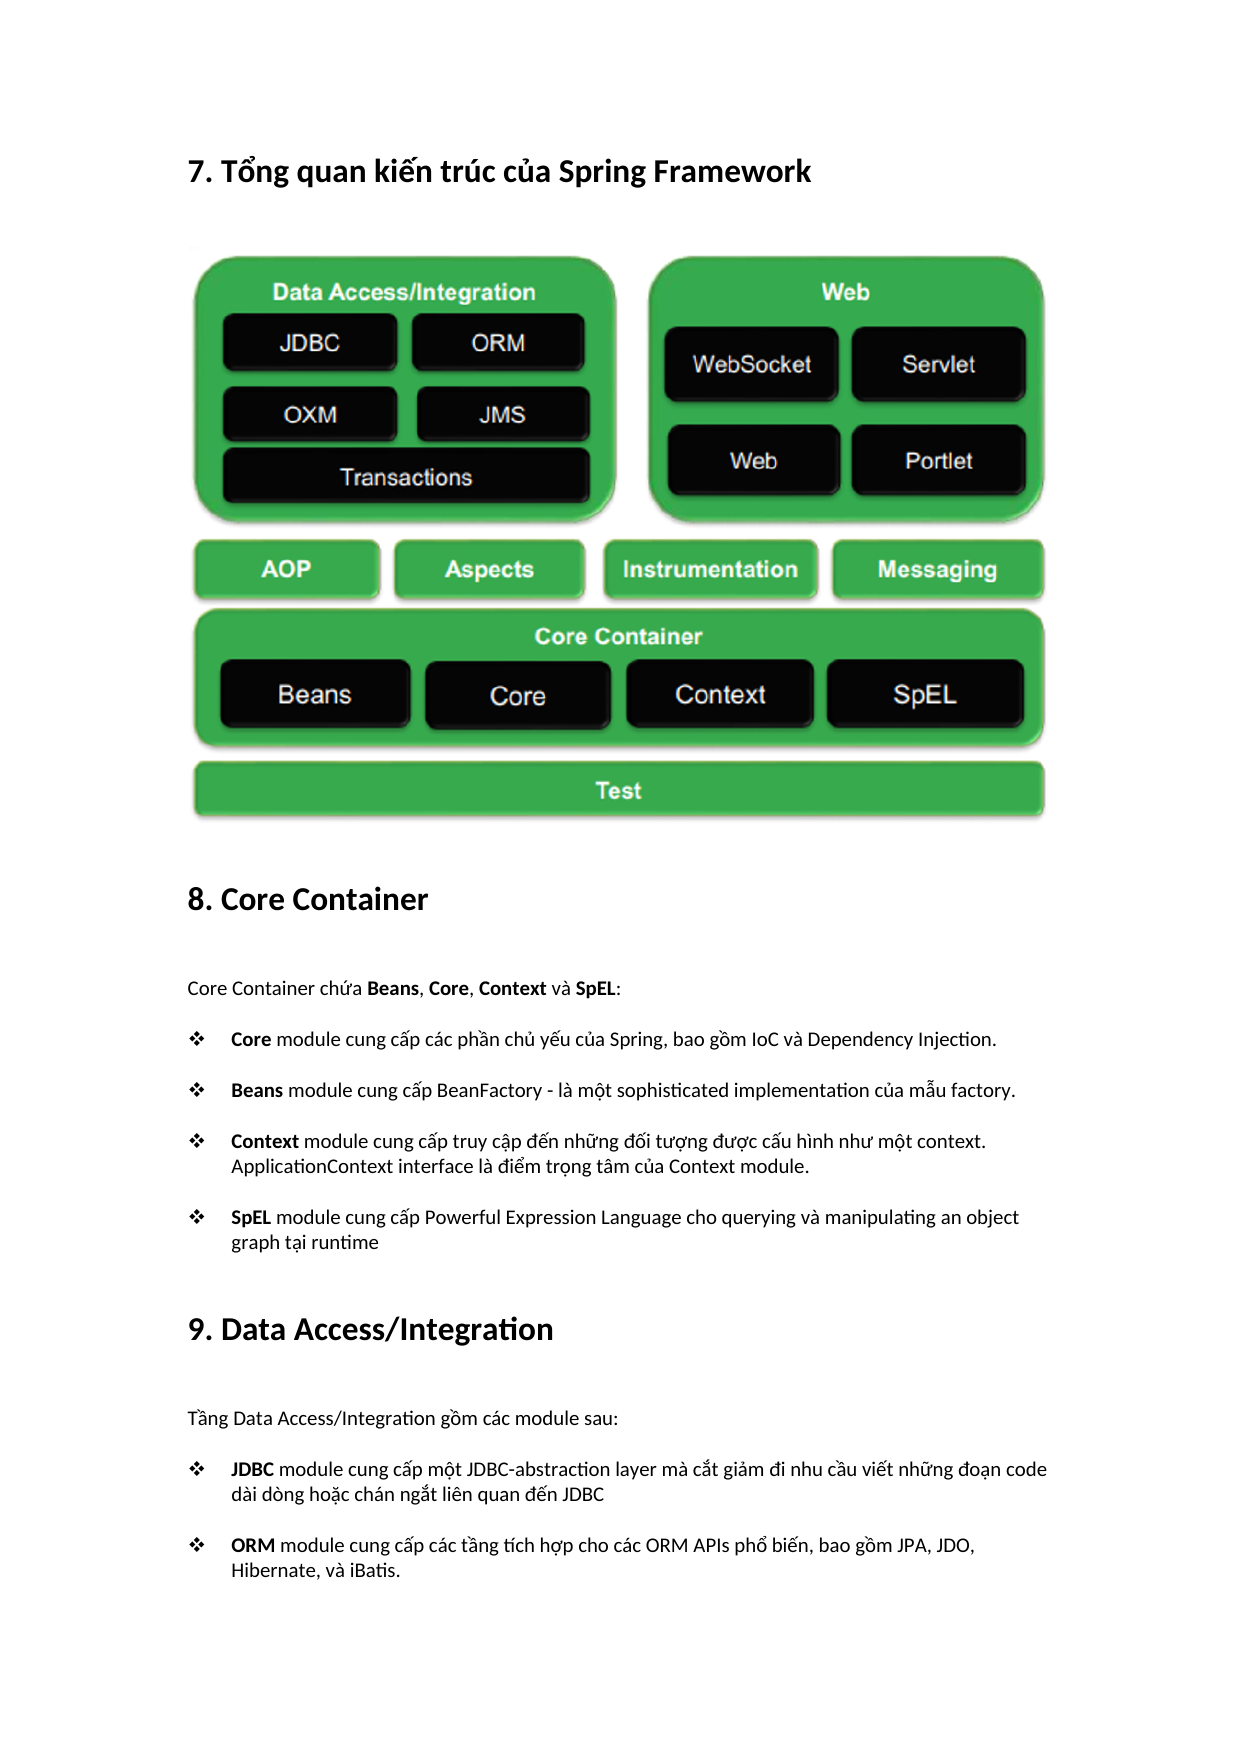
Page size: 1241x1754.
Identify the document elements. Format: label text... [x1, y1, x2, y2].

subtitle Tổng quan kiến trúc của Spring Framework [187, 150, 1053, 191]
list Tầng Data Access/Integration gồm các module sau: [187, 1405, 1053, 1430]
list Core Container chứa Beans, Core, Context và SpEL: [187, 975, 1053, 1001]
list Core module cung cấp các phần chủ yếu của Spring, bao gồm IoC và Dependency Injection. [187, 1026, 1053, 1052]
list Beans module cung cấp BeanFactory - là một sophisticated implementation của mẫu factory. [187, 1077, 1053, 1102]
subtitle Core Container [187, 878, 1053, 919]
picture [187, 247, 1053, 826]
list Context module cung cấp truy cập đến những đối tượng được cấu hình như một context. ApplicationContext interface là điểm trọng tâm của Context module. [187, 1128, 1053, 1179]
list ORM module cung cấp các tầng tích hợp cho các ORM APIs phổ biến, bao gồm JPA, JDO, Hibernate, và iBatis. [187, 1532, 1053, 1583]
subtitle Data Access/Integration [187, 1307, 1053, 1348]
list JDBC module cung cấp một JDBC-abstraction layer mà cắt giảm đi nhu cầu viết những đoạn code dài dòng hoặc chán ngắt liên quan đến JDBC [187, 1456, 1053, 1507]
list SpEL module cung cấp Powerful Expression Language cho querying và manipulating an object graph tại runtime [187, 1204, 1053, 1255]
